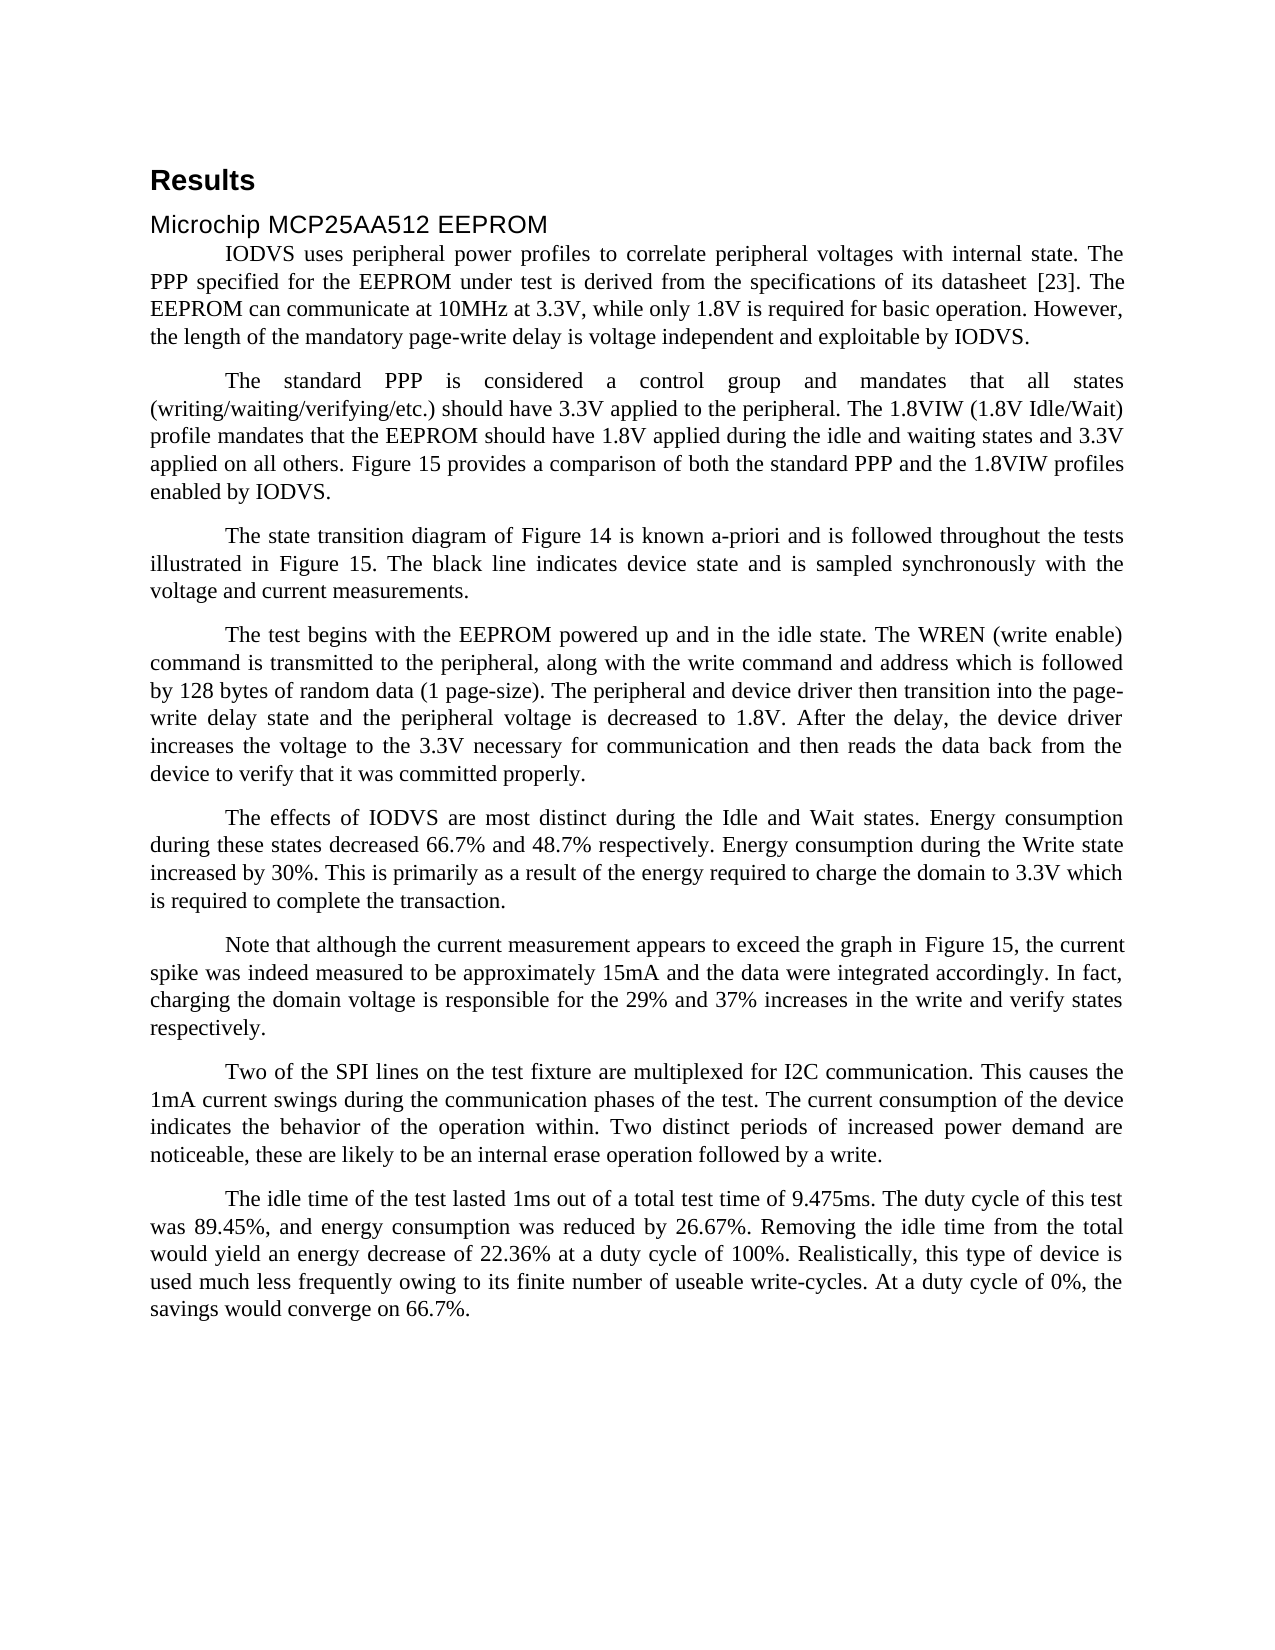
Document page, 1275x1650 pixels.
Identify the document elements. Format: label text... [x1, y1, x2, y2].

text The standard PPP is considered a control group and mandates that all states (writing/waiting/verifying/etc.) should have 3.3V applied to the peripheral. The 1.8VIW (1.8V Idle/Wait) profile mandates that the EEPROM should have 1.8V applied during the idle and waiting states and 3.3V applied on all others. Figure 15 provides a comparison of both the standard PPP and the 1.8VIW profiles enabled by IODVS. [150, 367, 1125, 504]
subtitle Microchip MCP25AA512 EEPROM [150, 210, 1125, 239]
text The test begins with the EEPROM powered up and in the idle state. The WREN (write enable) command is transmitted to the peripheral, along with the write command and address which is followed by 128 bytes of random data (1 page-size). The peripheral and device driver then transition into the page-write delay state and the peripheral voltage is decreased to 1.8V. After the delay, the device driver increases the voltage to the 3.3V necessary for communication and then reads the data back from the device to verify that it was committed properly. [150, 622, 1125, 786]
text The state transition diagram of Figure 14 is known a-priori and is followed throughout the tests illustrated in Figure 15. The black line indicates device state and is sampled synchronously with the voltage and current measurements. [150, 522, 1125, 604]
text The idle time of the test lasted 1ms out of a total test time of 9.475ms. The duty cycle of this test was 89.45%, and energy consumption was reduced by 26.67%. Removing the idle time from the total would yield an energy decrease of 22.36% at a duty cycle of 100%. Realistically, this type of device is used much less frequently owing to its finite number of useable write-cycles. At a duty cycle of 0%, the savings would converge on 66.7%. [150, 1185, 1125, 1322]
text Note that although the current measurement appears to exceed the graph in Figure 15, the current spike was indeed measured to be approximately 15mA and the data were integrated accordingly. In fact, charging the domain voltage is responsible for the 29% and 37% increases in the write and verify states respectively. [150, 931, 1125, 1040]
text IODVS uses peripheral power profiles to correlate peripheral voltages with internal state. The PPP specified for the EEPROM under test is derived from the specifications of its datasheet. The EEPROM can communicate at 10MHz at 3.3V, while only 1.8V is required for basic operation. However, the length of the mandatory page-write delay is voltage independent and exploitable by IODVS. [150, 240, 1125, 349]
subtitle Results [150, 162, 1125, 196]
text Two of the SPI lines on the test fixture are multiplexed for I2C communication. This causes the 1mA current swings during the communication phases of the test. The current consumption of the device indicates the behavior of the operation within. Two distinct periods of increased power demand are noticeable, these are likely to be an internal erase operation followed by a write. [150, 1058, 1125, 1167]
text The effects of IODVS are most distinct during the Idle and Wait states. Energy consumption during these states decreased 66.7% and 48.7% respectively. Energy consumption during the Write state increased by 30%. This is primarily as a result of the energy required to charge the domain to 3.3V which is required to complete the transaction. [150, 804, 1125, 913]
